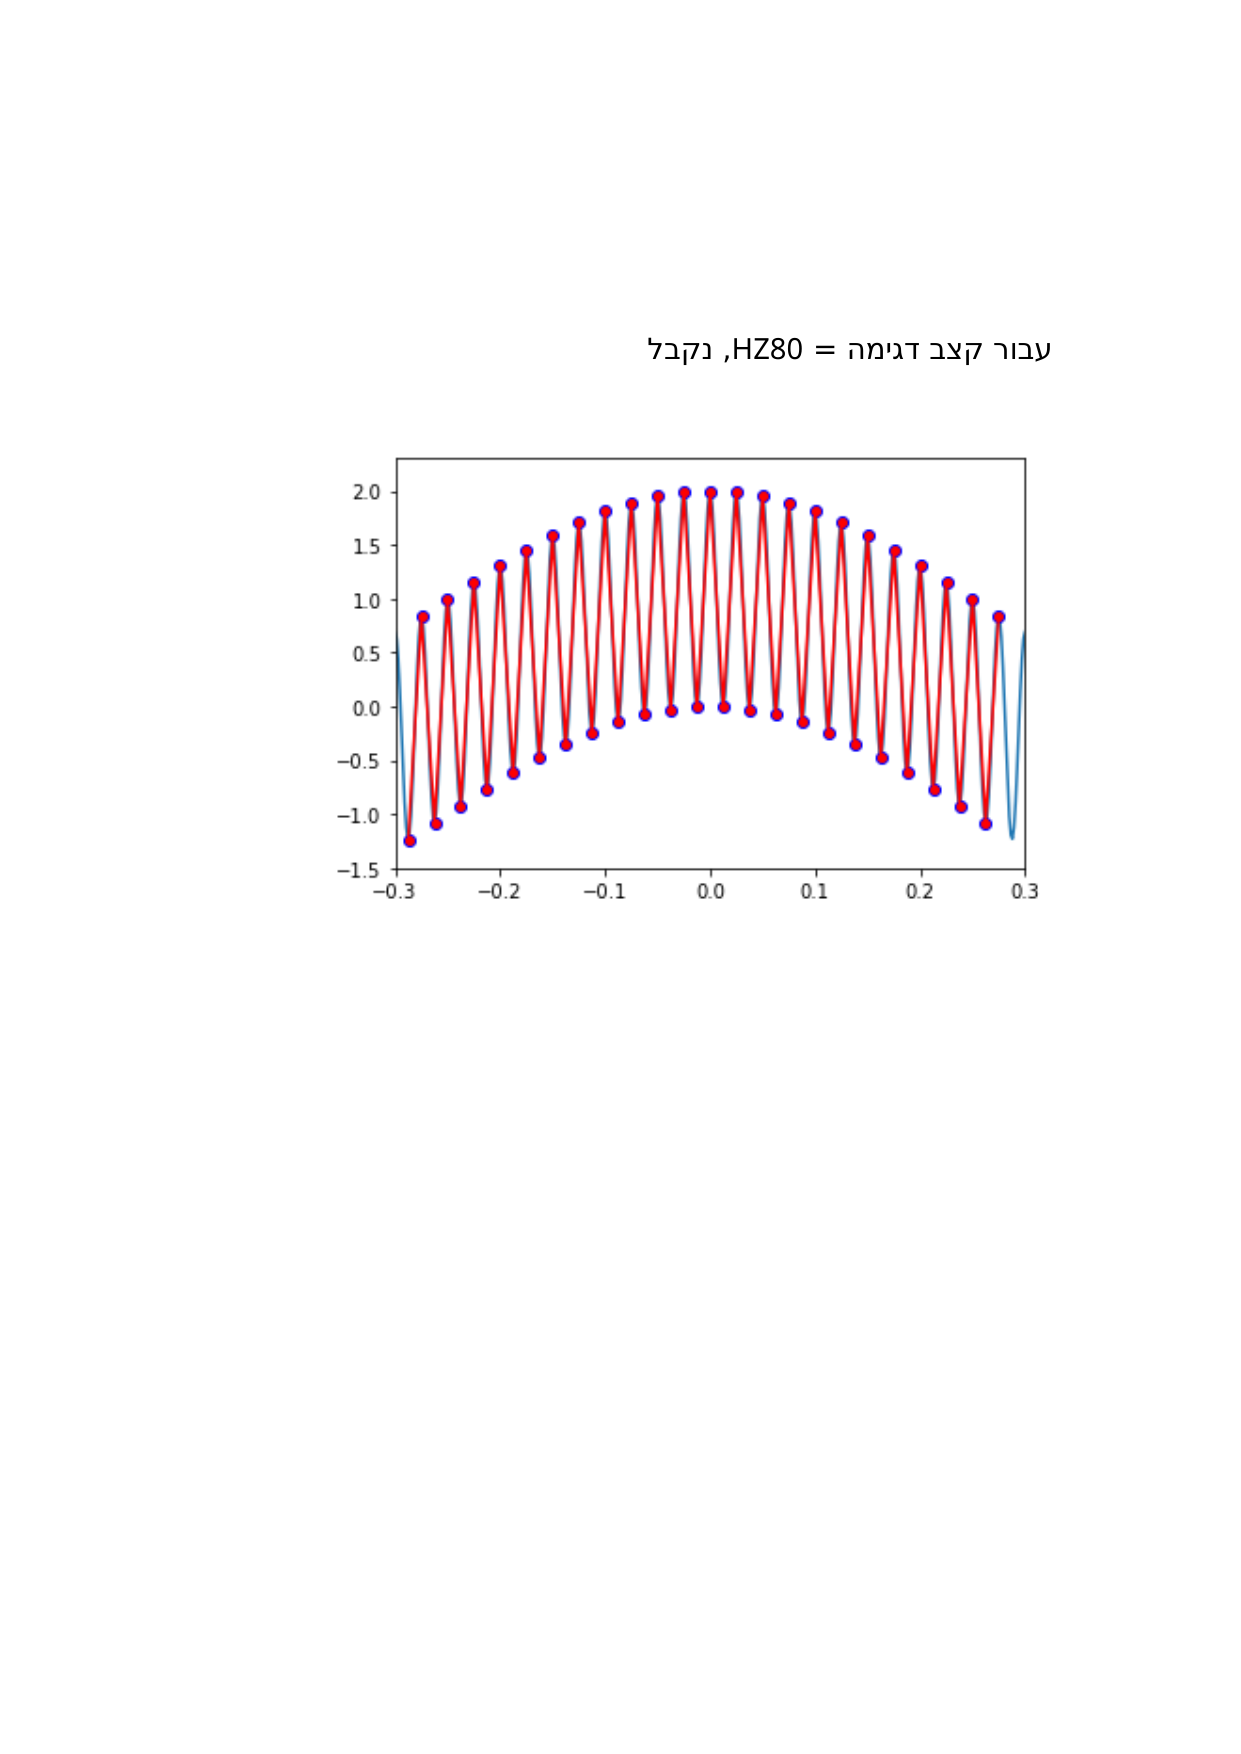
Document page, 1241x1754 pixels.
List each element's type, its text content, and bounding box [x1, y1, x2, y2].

picture [323, 447, 1053, 914]
text עבור קצב דגימה = HZ80, נקבל [187, 328, 1053, 368]
